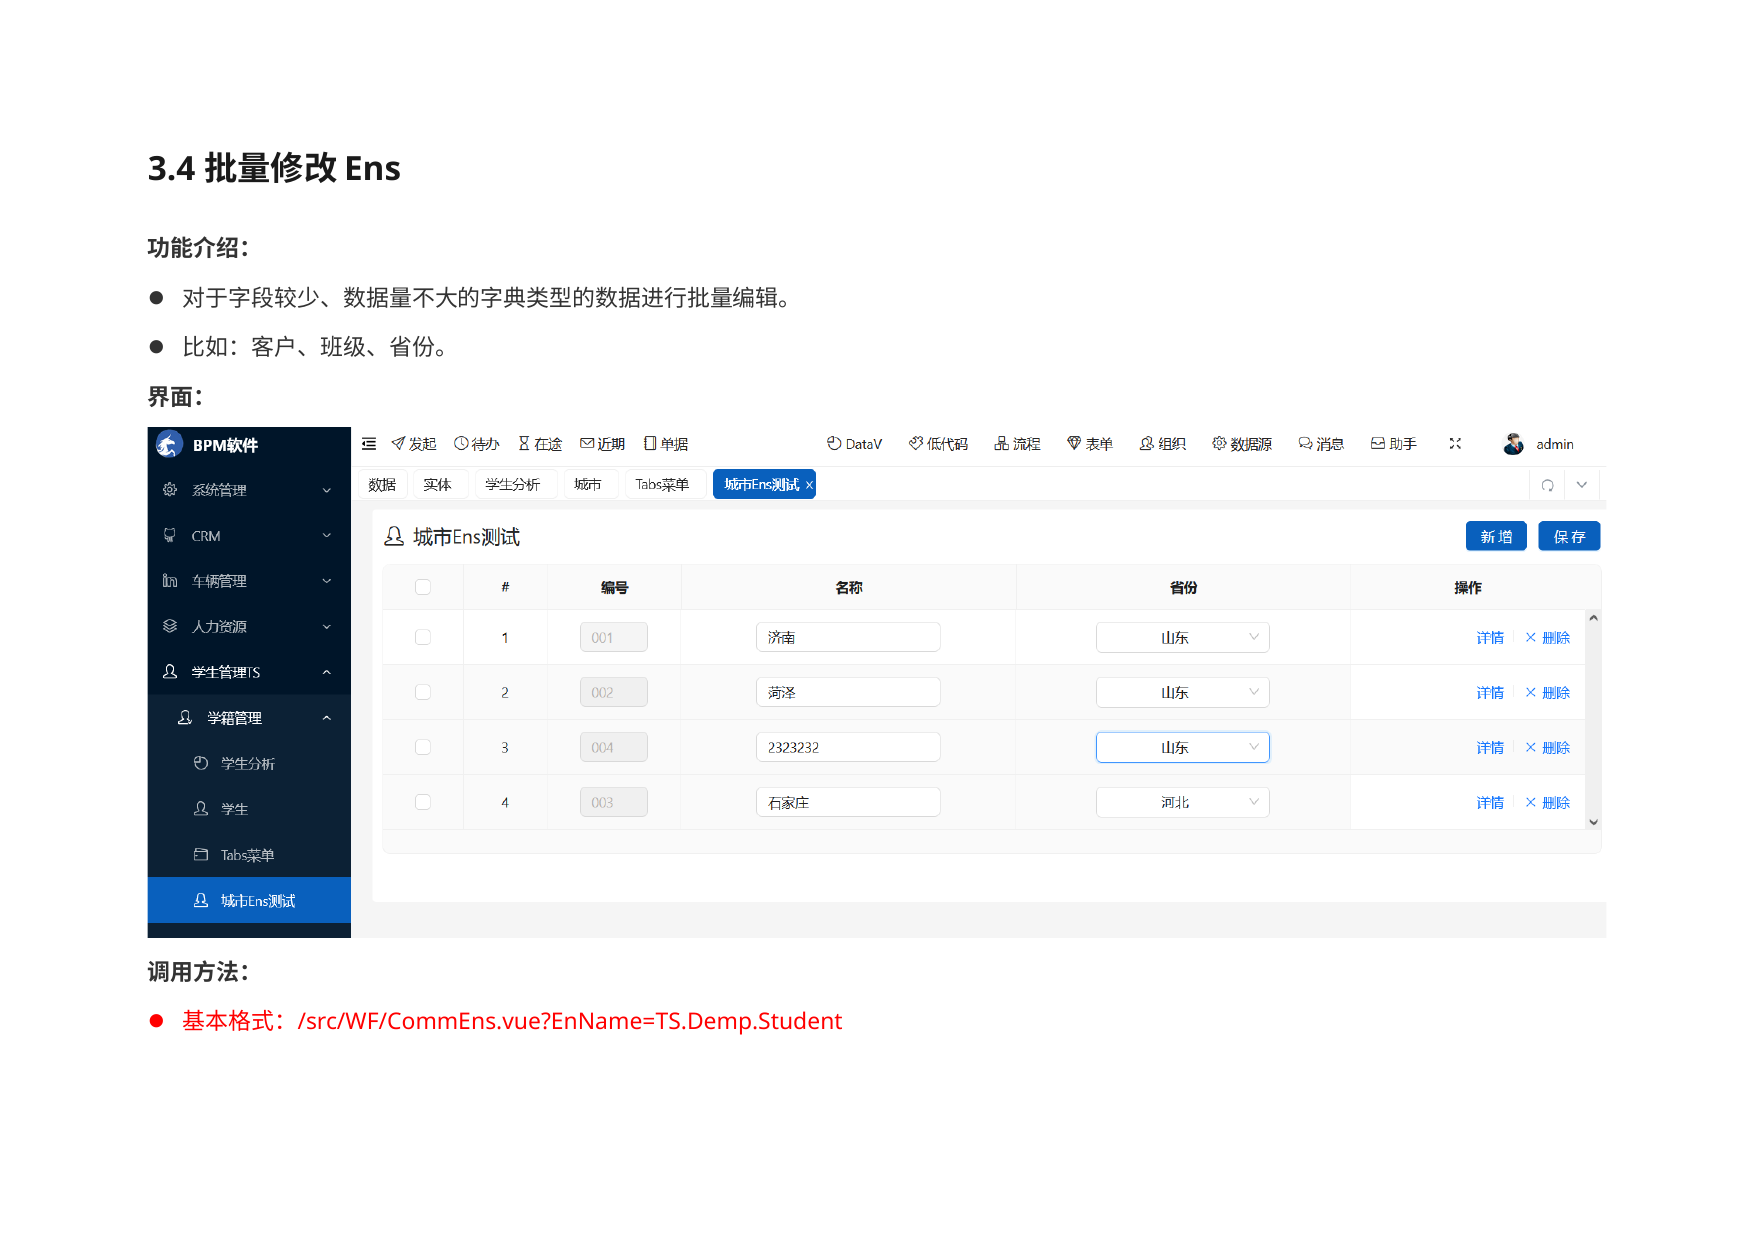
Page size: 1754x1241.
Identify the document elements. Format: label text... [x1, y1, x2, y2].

list 比如：客户、班级、省份。 [148, 329, 1606, 362]
list 界面： [148, 378, 1606, 412]
list 基本格式：/src/WF/CommEns.vue?EnName=TS.Demp.Student [148, 1003, 1606, 1036]
list 对于字段较少、数据量不大的字典类型的数据进行批量编辑。 [148, 280, 1606, 313]
picture [147, 427, 1607, 938]
subtitle 3.4 批量修改Ens [148, 142, 1606, 190]
list 调用方法： [148, 954, 1606, 987]
list 功能介绍： [148, 230, 1606, 263]
